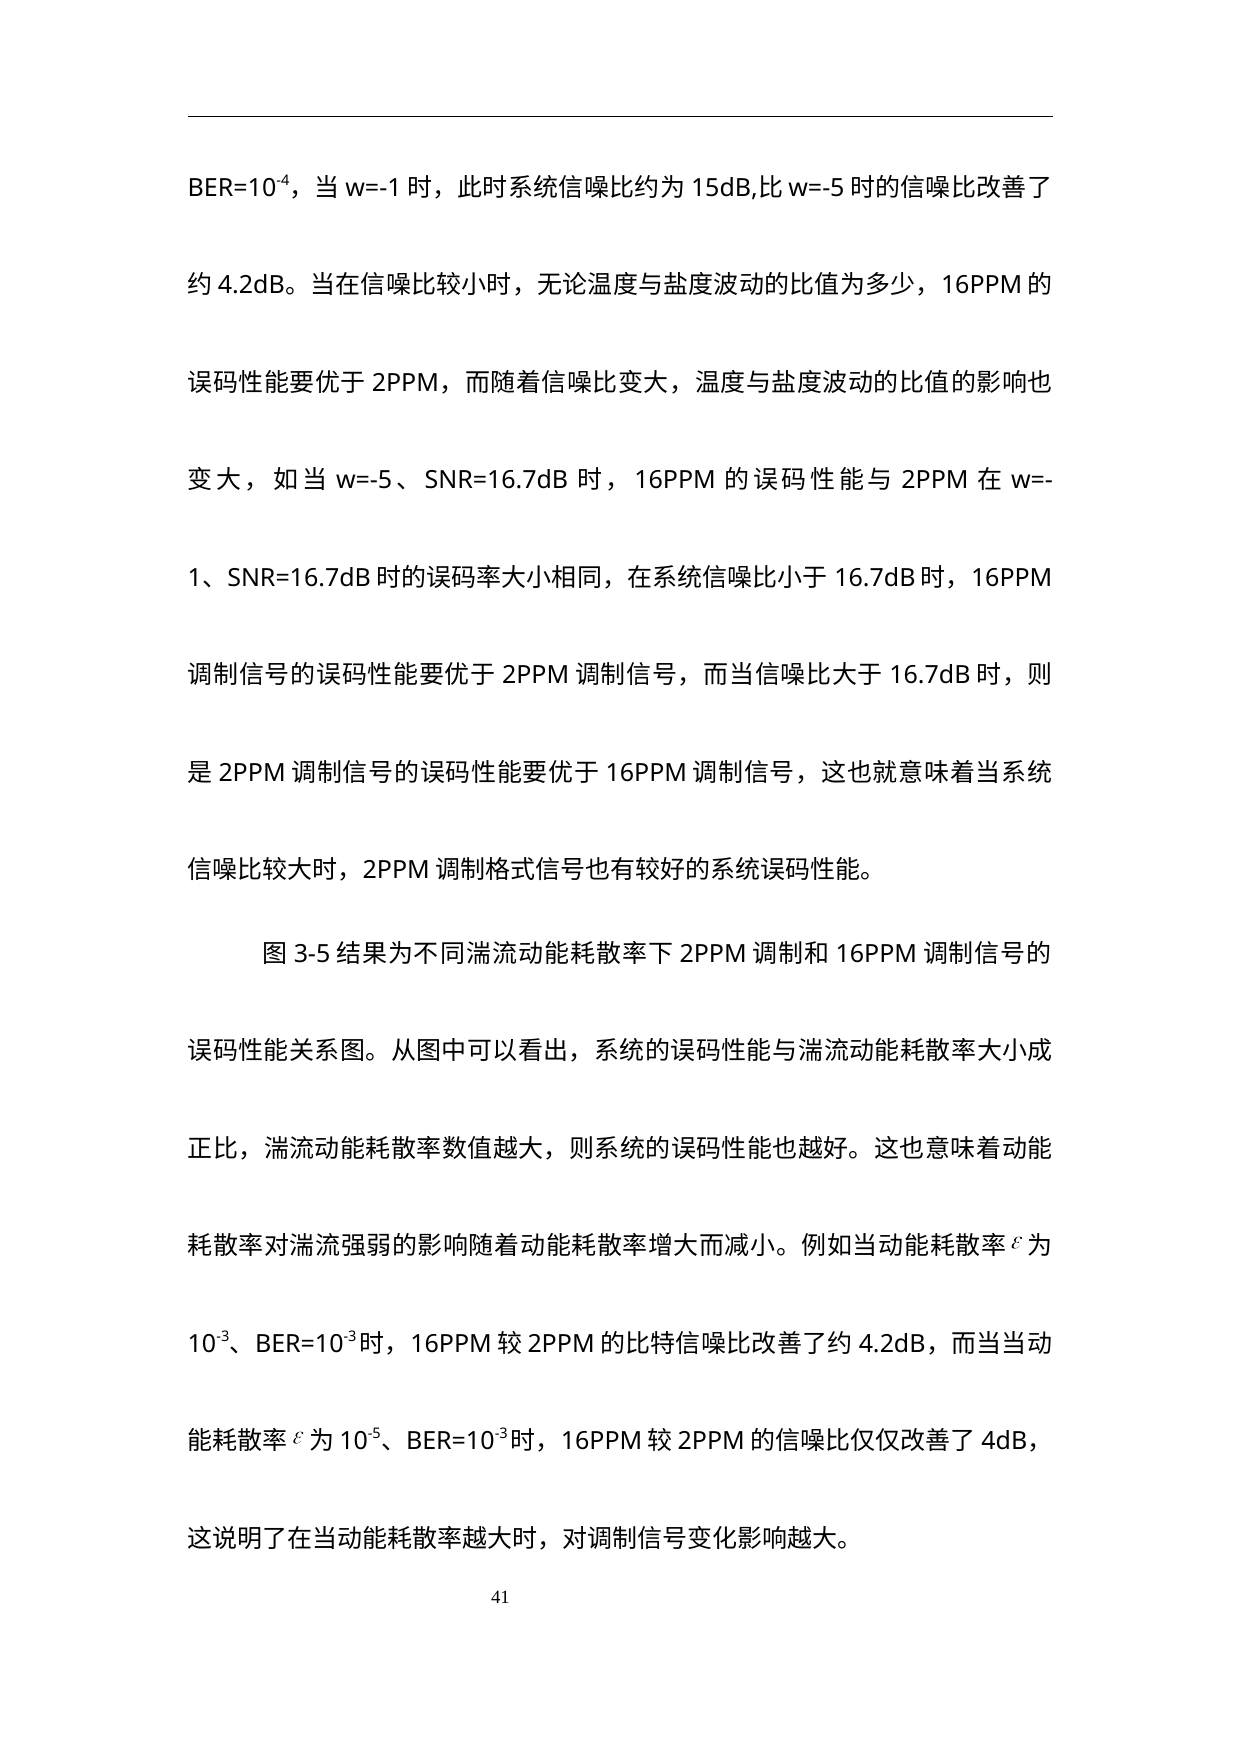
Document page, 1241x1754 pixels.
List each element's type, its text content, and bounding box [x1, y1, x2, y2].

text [187, 153, 1053, 901]
text 图3-5结果为不同湍流动能耗散率下2PPM调制和16PPM调制信号的误码性能关系图。从图中可以看出，系统的误码性能与湍流动能耗散率大小成正比，湍流动能耗散率数值越大，则系统的误码性能也越好。这也意味着动能耗散率对湍流强弱的影响随着动能耗散率增大而减小。例如当动能耗散率为10-3、BER=10-3时，16PPM较2PPM的比特信噪比改善了约4.2dB，而当当动能耗散率为10-5、BER=10-3时，16PPM较2PPM的信噪比仅仅改善了4dB，这说明了在当动能耗散率越大时，对调制信号变化影响越大。 [187, 919, 1053, 1569]
